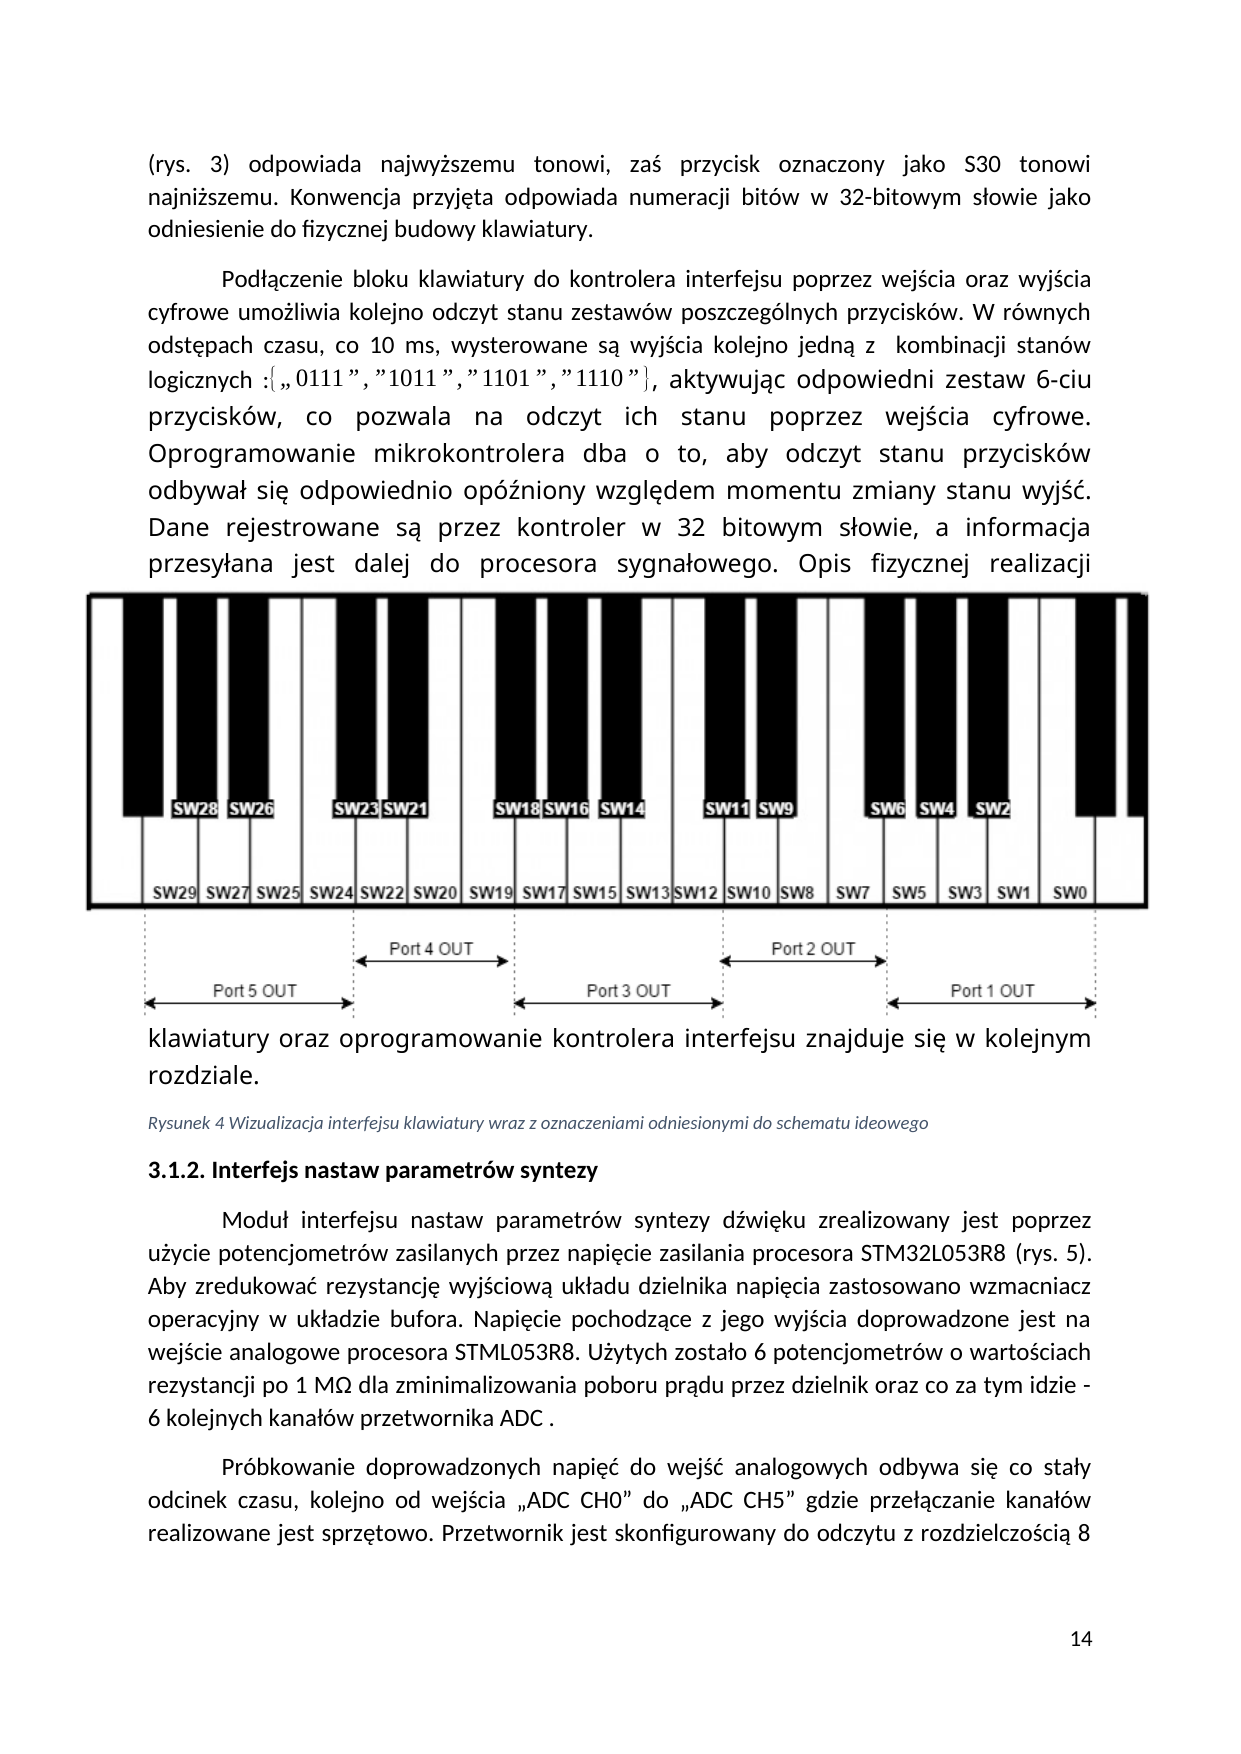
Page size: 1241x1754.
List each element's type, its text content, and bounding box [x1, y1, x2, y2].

text Moduł interfejsu nastaw parametrów syntezy dźwięku zrealizowany jest poprzez użycie potencjometrów zasilanych przez napięcie zasilania procesora STM32L053R8 (rys. 5). Aby zredukować rezystancję wyjściową układu dzielnika napięcia zastosowano wzmacniacz operacyjny w układzie bufora. Napięcie pochodzące z jego wyjścia doprowadzone jest na wejście analogowe procesora STML053R8. Użytych zostało 6 potencjometrów o wartościach rezystancji po 1 MΩ dla zminimalizowania poboru prądu przez dzielnik oraz co za tym idzie - 6 kolejnych kanałów przetwornika ADC . [148, 1204, 1092, 1432]
text Podłączenie bloku klawiatury do kontrolera interfejsu poprzez wejścia oraz wyjścia cyfrowe umożliwia kolejno odczyt stanu zestawów poszczególnych przycisków. W równych odstępach czasu, co 10 ms, wysterowane są wyjścia kolejno jedną z kombinacji stanów logicznych :, aktywując odpowiedni zestaw 6-ciu przycisków, co pozwala na odczyt ich stanu poprzez wejścia cyfrowe. Oprogramowanie mikrokontrolera dba o to, aby odczyt stanu przycisków odbywał się odpowiednio opóźniony względem momentu zmiany stanu wyjść. Dane rejestrowane są przez kontroler w 32 bitowym słowie, a informacja przesyłana jest dalej do procesora sygnałowego. Opis fizycznej realizacji klawiatury oraz oprogramowanie kontrolera interfejsu znajduje się w kolejnym rozdziale. [148, 263, 1092, 581]
text Rysunek 4 Wizualizacja interfejsu klawiatury wraz z oznaczeniami odniesionymi do schematu ideowego [148, 1111, 1092, 1134]
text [148, 1451, 1092, 1548]
text (rys. 3) odpowiada najwyższemu tonowi, zaś przycisk oznaczony jako S30 tonowi najniższemu. Konwencja przyjęta odpowiada numeracji bitów w 32-bitowym słowie jako odniesienie do fizycznej budowy klawiatury. [148, 148, 1092, 244]
text 3.1.2. Interfejs nastaw parametrów syntezy [148, 1155, 1092, 1185]
picture [73, 581, 1164, 1021]
text Podłączenie bloku klawiatury do kontrolera interfejsu poprzez wejścia oraz wyjścia cyfrowe umożliwia kolejno odczyt stanu zestawów poszczególnych przycisków. W równych odstępach czasu, co 10 ms, wysterowane są wyjścia kolejno jedną z kombinacji stanów logicznych :, aktywując odpowiedni zestaw 6-ciu przycisków, co pozwala na odczyt ich stanu poprzez wejścia cyfrowe. Oprogramowanie mikrokontrolera dba o to, aby odczyt stanu przycisków odbywał się odpowiednio opóźniony względem momentu zmiany stanu wyjść. Dane rejestrowane są przez kontroler w 32 bitowym słowie, a informacja przesyłana jest dalej do procesora sygnałowego. Opis fizycznej realizacji klawiatury oraz oprogramowanie kontrolera interfejsu znajduje się w kolejnym rozdziale. [148, 1021, 1092, 1092]
